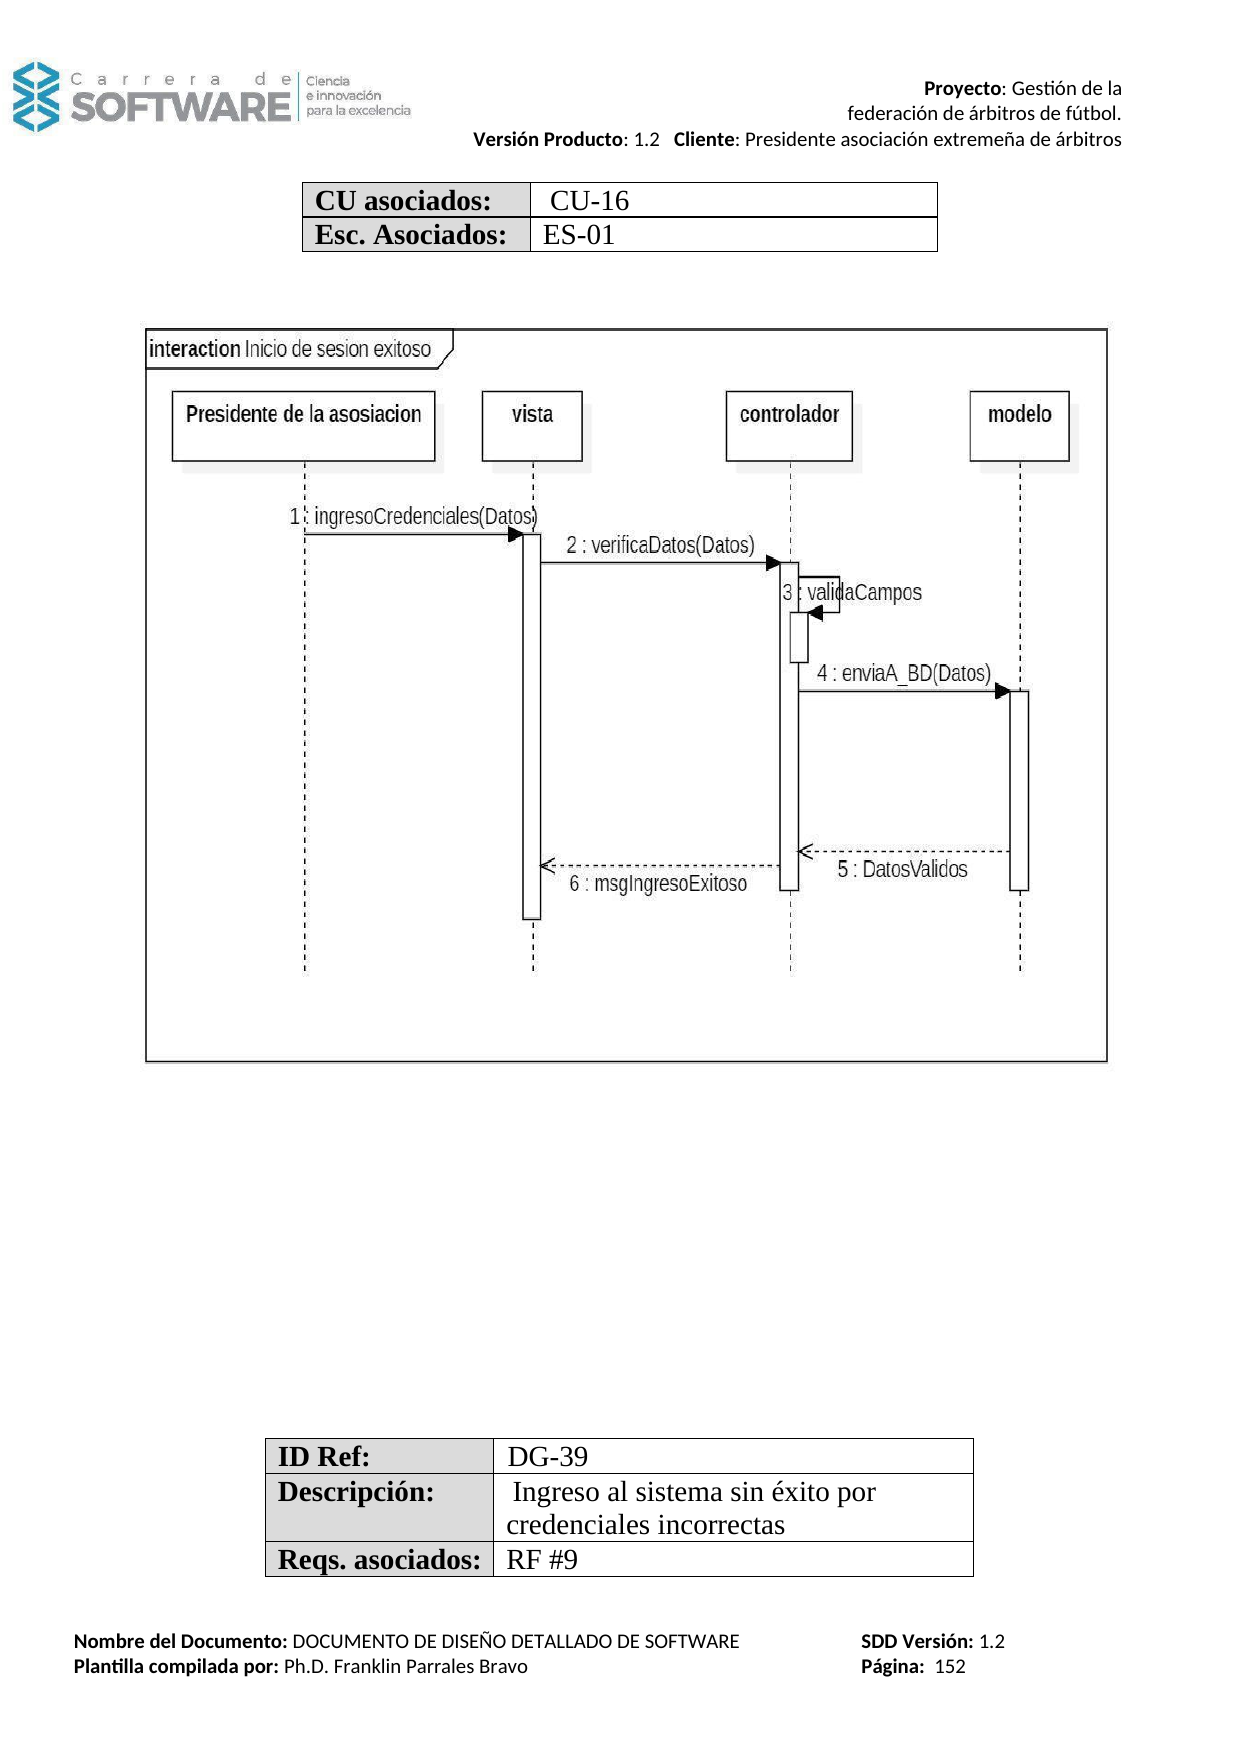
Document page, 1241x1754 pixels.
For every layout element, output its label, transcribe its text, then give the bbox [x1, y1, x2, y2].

table_cell Esc. Asociados: [303, 218, 530, 251]
table_cell ES-01 [531, 218, 937, 251]
table_header ID Ref: [266, 1439, 493, 1473]
picture [132, 313, 1162, 1133]
table_cell Reqs. asociados: [266, 1542, 493, 1576]
table_header DG-39 [494, 1439, 973, 1473]
table_cell CU asociados: [303, 183, 530, 216]
picture [2, 46, 417, 154]
table_cell RF #9 [494, 1542, 973, 1576]
table_cell Descripción: [266, 1474, 493, 1541]
table_cell Ingreso al sistema sin éxito por credenciales incorrectas [494, 1474, 973, 1541]
table_cell CU-16 [531, 183, 937, 216]
